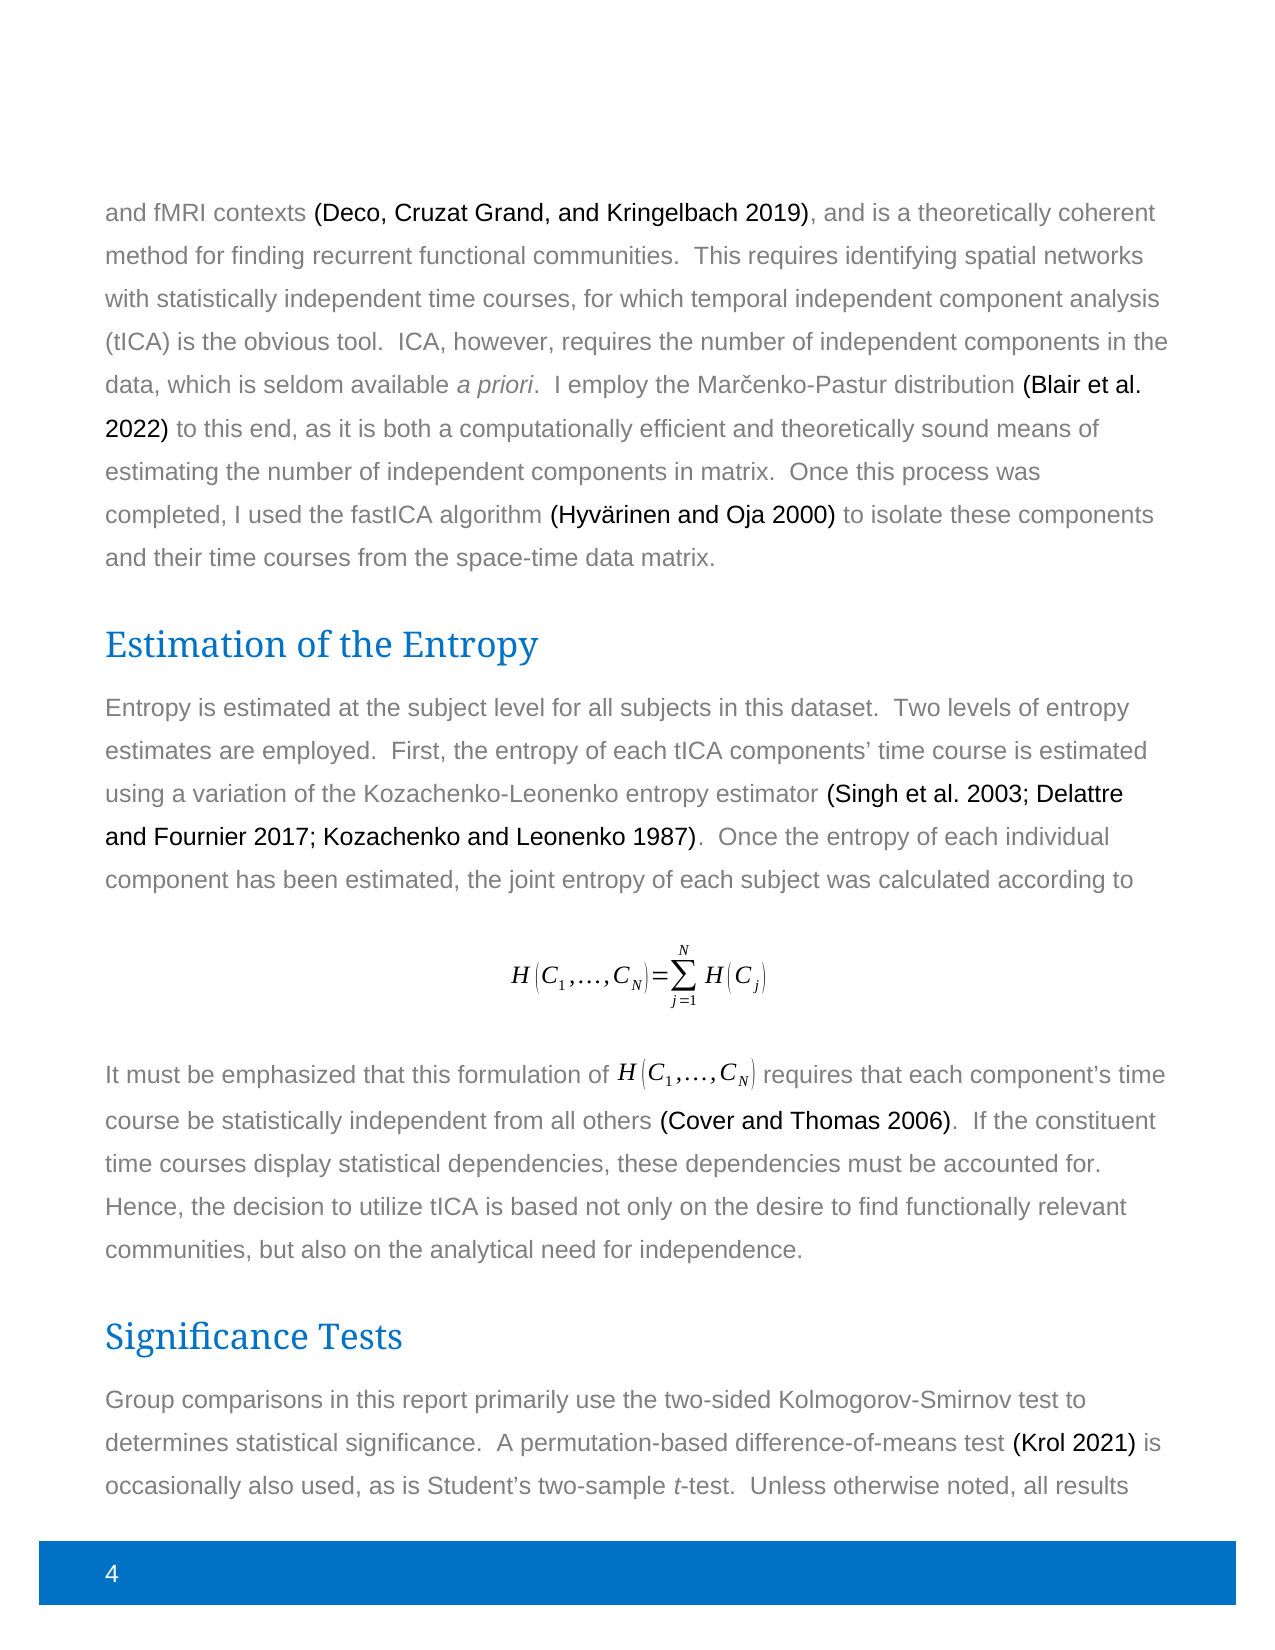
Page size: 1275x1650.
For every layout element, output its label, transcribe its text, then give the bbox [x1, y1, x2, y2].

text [105, 198, 1170, 572]
subtitle Estimation of the Entropy [105, 619, 1170, 668]
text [105, 1385, 1170, 1500]
text Entropy is estimated at the subject level for all subjects in this dataset. Two levels of entropy estimates are employed. First, the entropy of each tICA components’ time course is estimated using a variation of the Kozachenko-Leonenko entropy estimator . Once the entropy of each individual component has been estimated, the joint entropy of each subject was calculated according to [105, 693, 1170, 894]
text It must be emphasized that this formulation of requires that each component’s time course be statistically independent from all others . If the constituent time courses display statistical dependencies, these dependencies must be accounted for. Hence, the decision to utilize tICA is based not only on the desire to find functionally relevant communities, but also on the analytical need for independence. [105, 1057, 1170, 1264]
subtitle Significance Tests [105, 1312, 1170, 1360]
